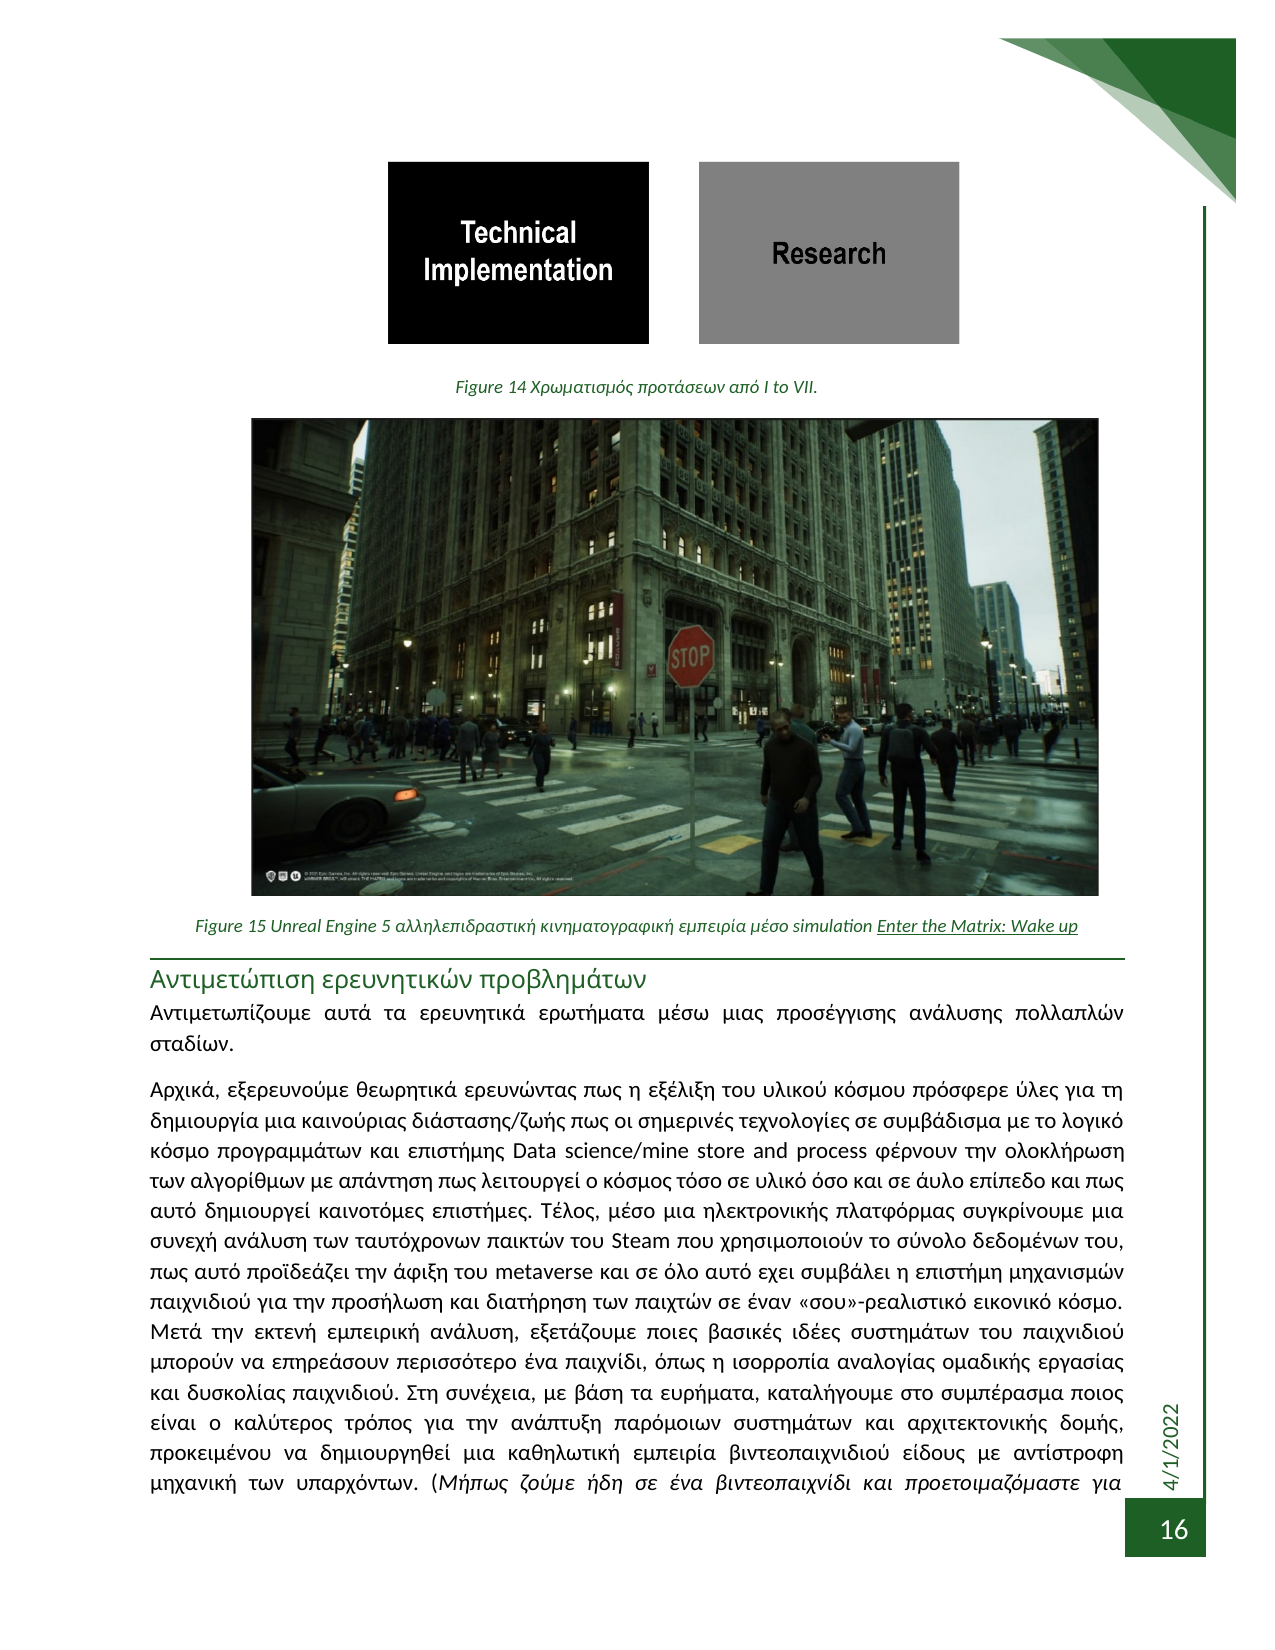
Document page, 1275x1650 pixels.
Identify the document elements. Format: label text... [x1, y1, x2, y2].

picture [251, 418, 1099, 896]
picture [997, 38, 1236, 204]
subtitle Αντιμετώπιση ερευνητικών προβλημάτων [150, 960, 1125, 996]
text Αντιμετωπίζουμε αυτά τα ερευνητικά ερωτήματα μέσω μιας προσέγγισης ανάλυσης πολλαπλών σταδίων. [150, 998, 1125, 1057]
picture [362, 150, 988, 357]
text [150, 1076, 1125, 1496]
